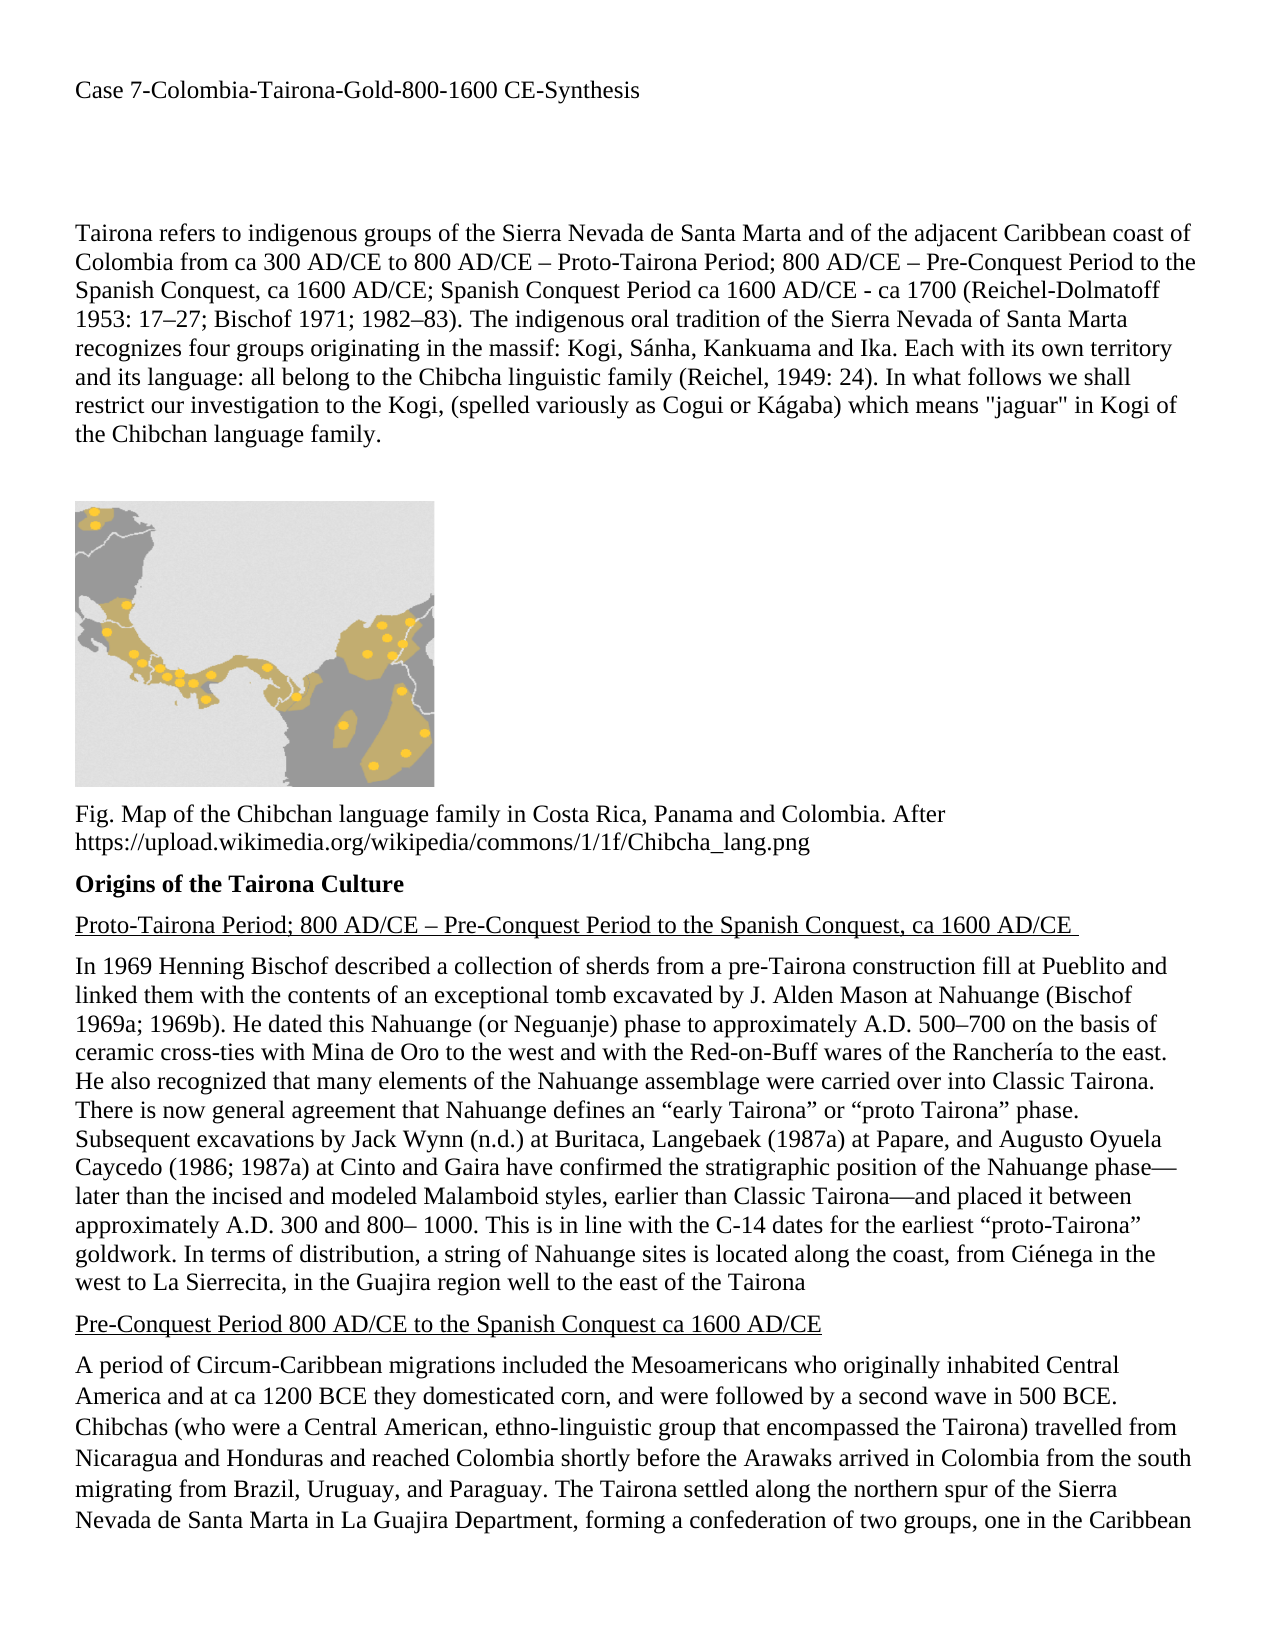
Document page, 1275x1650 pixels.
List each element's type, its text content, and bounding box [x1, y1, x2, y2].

text Tairona refers to indigenous groups of the Sierra Nevada de Santa Marta and of the adjacent Caribbean coast of Colombia from ca 300 AD/CE to 800 AD/CE – Proto-Tairona Period; 800 AD/CE – Pre-Conquest Period to the Spanish Conquest, ca 1600 AD/CE; Spanish Conquest Period ca 1600 AD/CE - ca 1700 (Reichel-Dolmatoff 1953: 17–27; Bischof 1971; 1982–83). The indigenous oral tradition of the Sierra Nevada of Santa Marta recognizes four groups originating in the massif: Kogi, Sánha, Kankuama and Ika. Each with its own territory and its language: all belong to the Chibcha linguistic family (Reichel, 1949: 24). In what follows we shall restrict our investigation to the Kogi, (spelled variously as Cogui or Kágaba) which means "jaguar" in Kogi of the Chibchan language family. [75, 218, 1200, 448]
picture [75, 501, 435, 787]
text Proto-Tairona Period; 800 AD/CE – Pre-Conquest Period to the Spanish Conquest, ca 1600 AD/CE [75, 910, 1200, 939]
text Case 7-Colombia-Tairona-Gold-800-1600 CE-Synthesis [75, 75, 1200, 104]
text Pre-Conquest Period 800 AD/CE to the Spanish Conquest ca 1600 AD/CE [75, 1309, 1200, 1337]
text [75, 1350, 1200, 1534]
text Fig. Map of the Chibchan language family in Costa Rica, Panama and Colombia. After https://upload.wikimedia.org/wikipedia/commons/1/1f/Chibcha_lang.png [75, 799, 1200, 856]
text Origins of the Tairona Culture [75, 869, 1200, 897]
text In 1969 Henning Bischof described a collection of sherds from a pre-Tairona construction fill at Pueblito and linked them with the contents of an exceptional tomb excavated by J. Alden Mason at Nahuange (Bischof 1969a; 1969b). He dated this Nahuange (or Neguanje) phase to approximately A.D. 500–700 on the basis of ceramic cross-ties with Mina de Oro to the west and with the Red-on-Buff wares of the Ranchería to the east. He also recognized that many elements of the Nahuange assemblage were carried over into Classic Tairona. There is now general agreement that Nahuange defines an “early Tairona” or “proto Tairona” phase. Subsequent excavations by Jack Wynn (n.d.) at Buritaca, Langebaek (1987a) at Papare, and Augusto Oyuela Caycedo (1986; 1987a) at Cinto and Gaira have confirmed the stratigraphic position of the Nahuange phase—later than the incised and modeled Malamboid styles, earlier than Classic Tairona—and placed it between approximately A.D. 300 and 800– 1000. This is in line with the C-14 dates for the earliest “proto-Tairona” goldwork. In terms of distribution, a string of Nahuange sites is located along the coast, from Ciénega in the west to La Sierrecita, in the Guajira region well to the east of the Tairona [75, 951, 1200, 1296]
